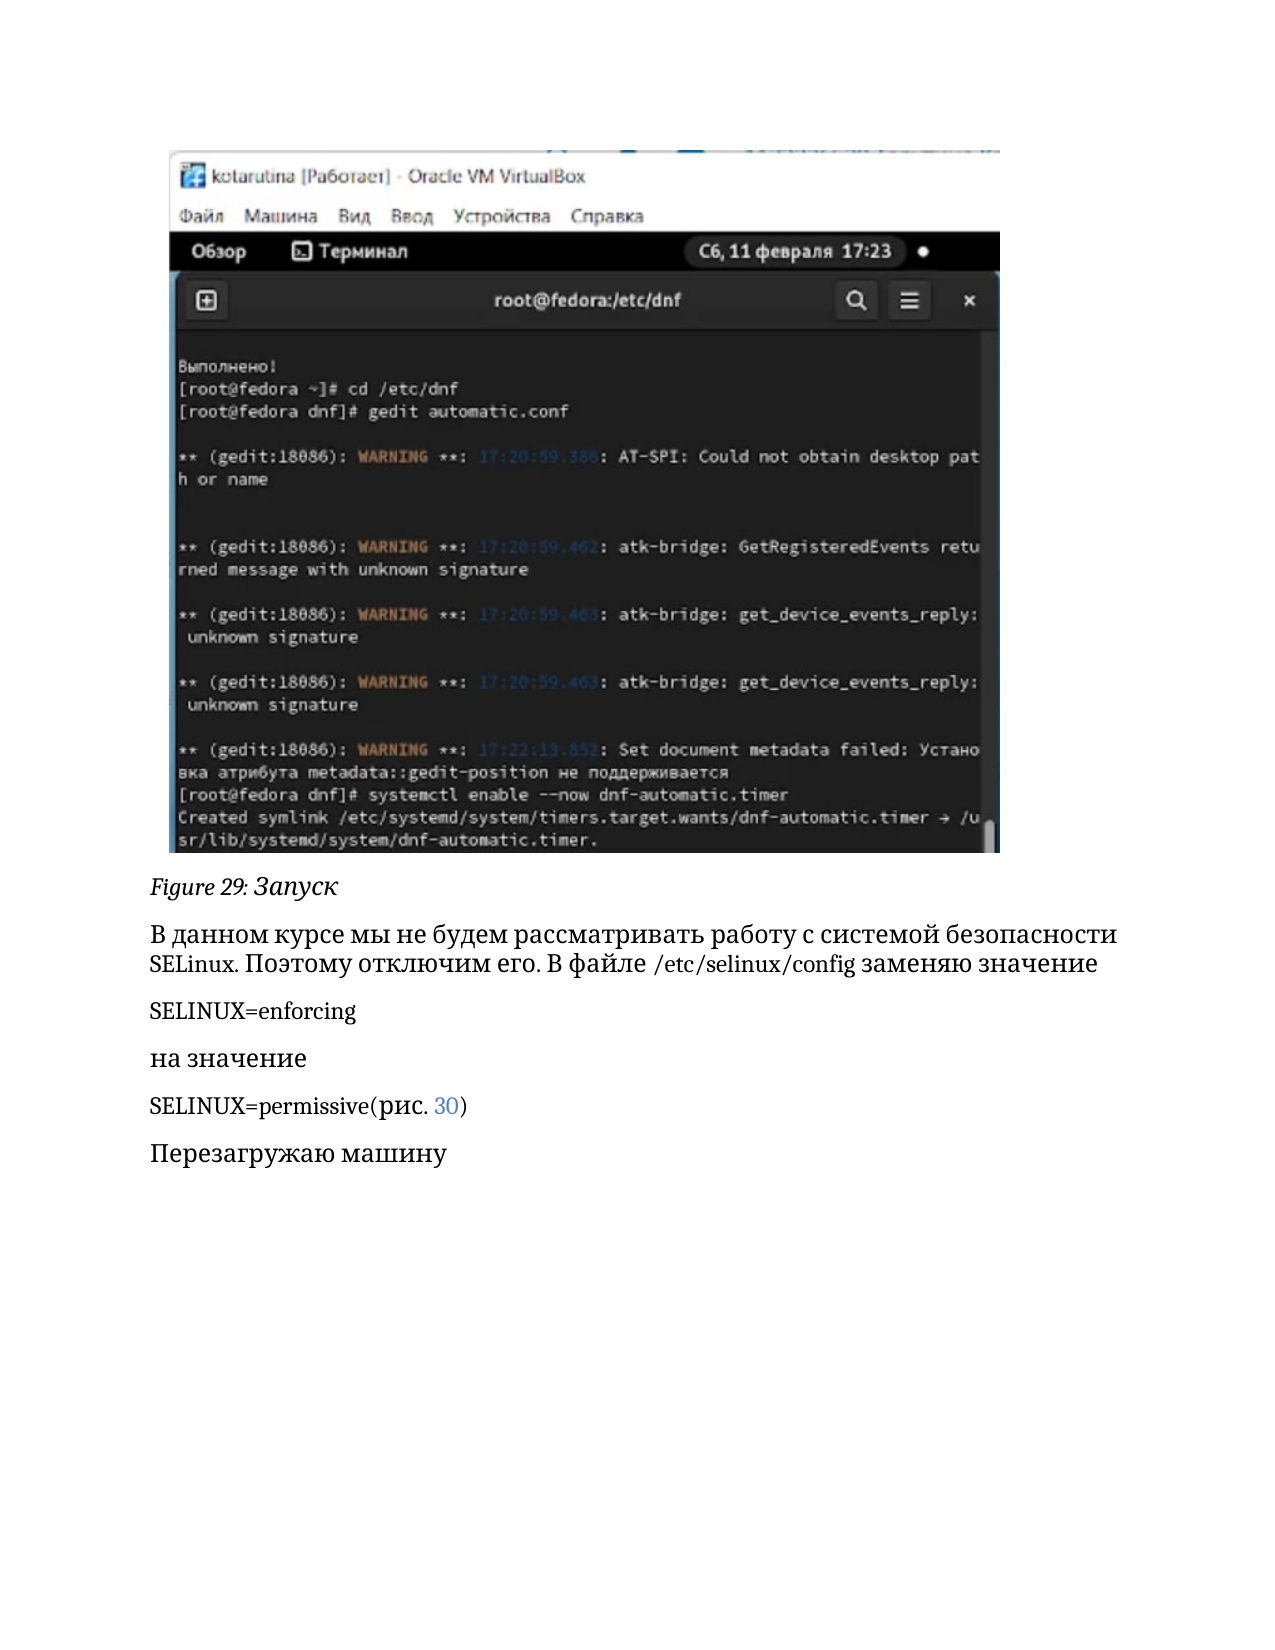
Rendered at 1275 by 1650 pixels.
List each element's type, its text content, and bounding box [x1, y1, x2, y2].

text В данном курсе мы не будем рассматривать работу с системой безопасности SELinux. Поэтому отключим его. В файле /etc/selinux/config заменяю значение [150, 921, 1125, 978]
picture [168, 150, 1000, 853]
text Figure 29: Запуск [150, 873, 1125, 902]
text на значение [150, 1044, 1125, 1073]
text SELINUX=enforcing [150, 997, 1125, 1026]
text Перезагружаю машину [150, 1139, 1125, 1168]
text SELINUX=permissive(рис. 30) [150, 1092, 1125, 1121]
